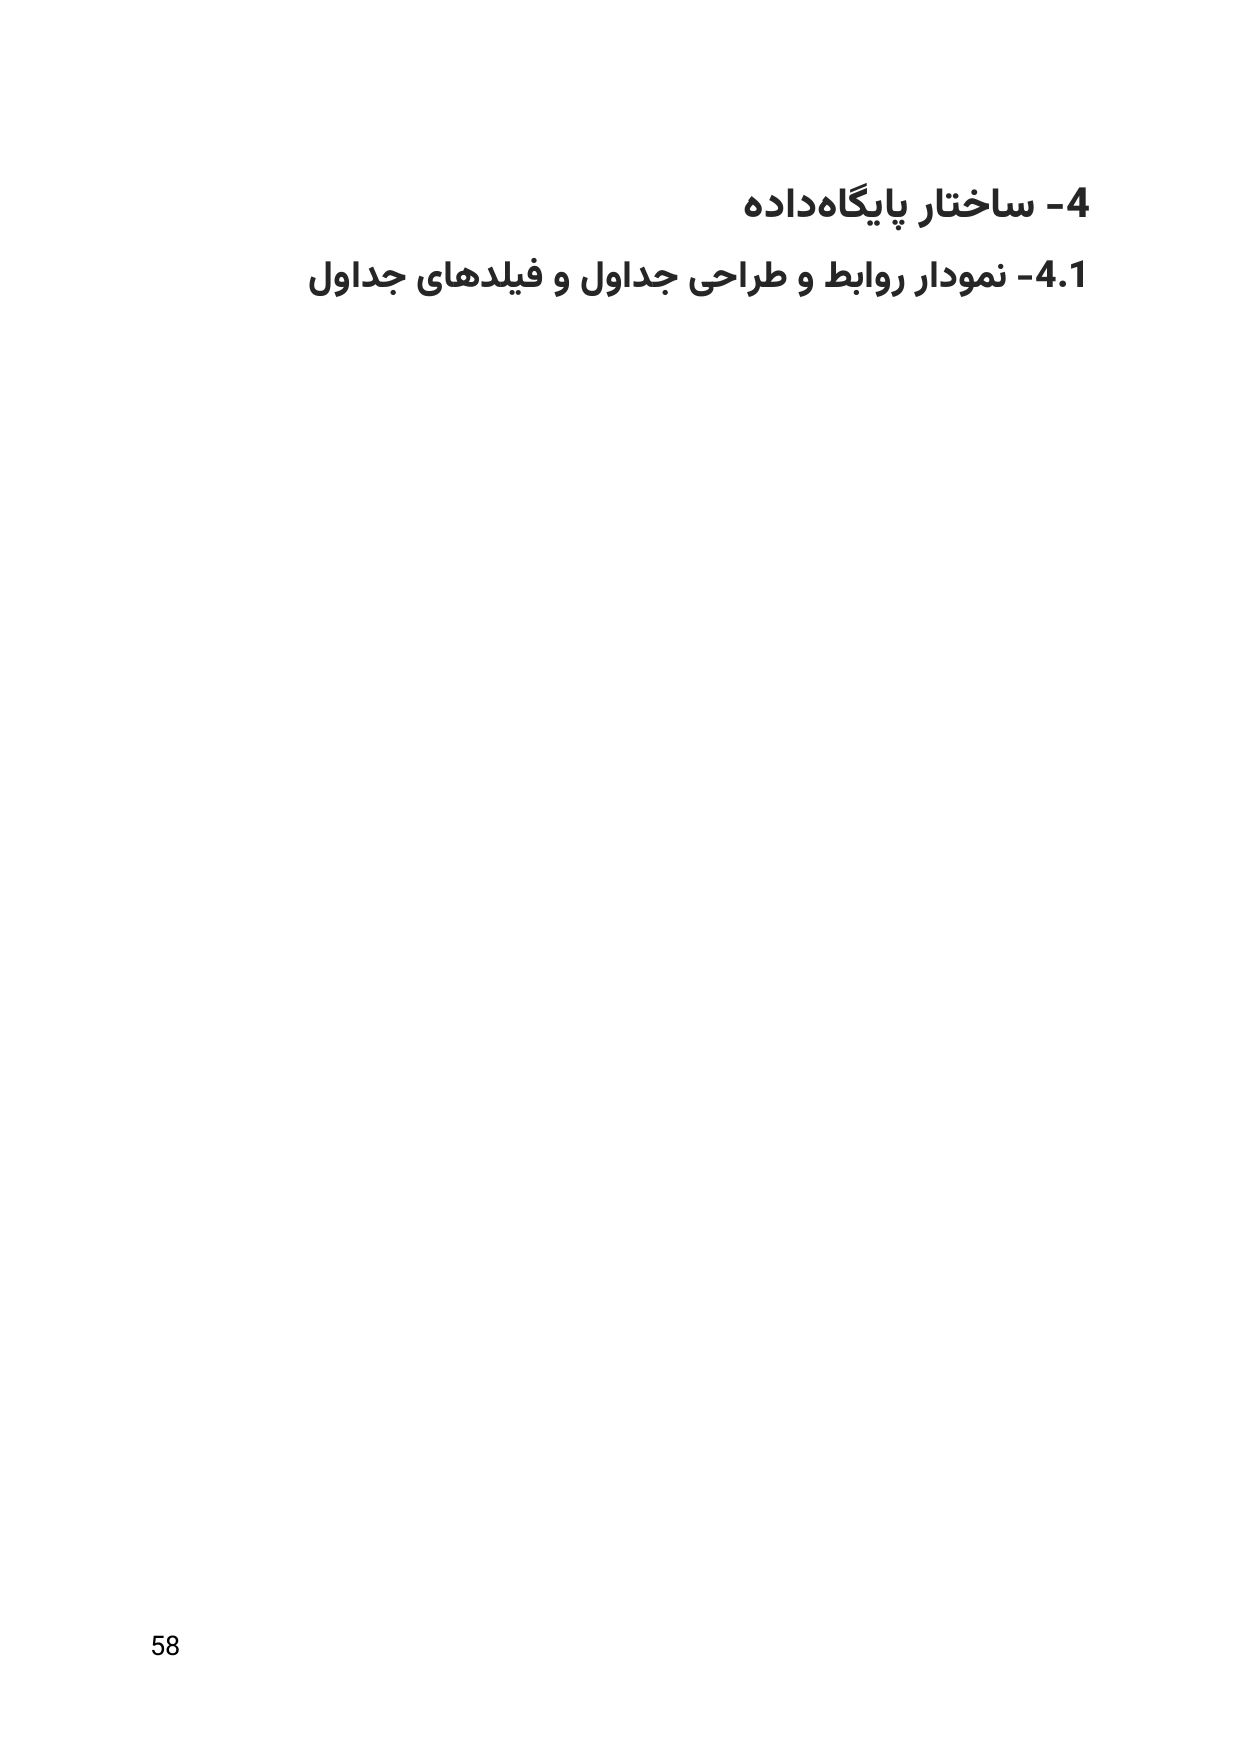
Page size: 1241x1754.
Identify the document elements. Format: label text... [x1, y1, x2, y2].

subtitle 4.1- نمودار روابط و طراحی جداول و فیلدهای جداول [150, 249, 1090, 308]
subtitle 4- ساختار پایگاه‌داده [150, 175, 1090, 240]
